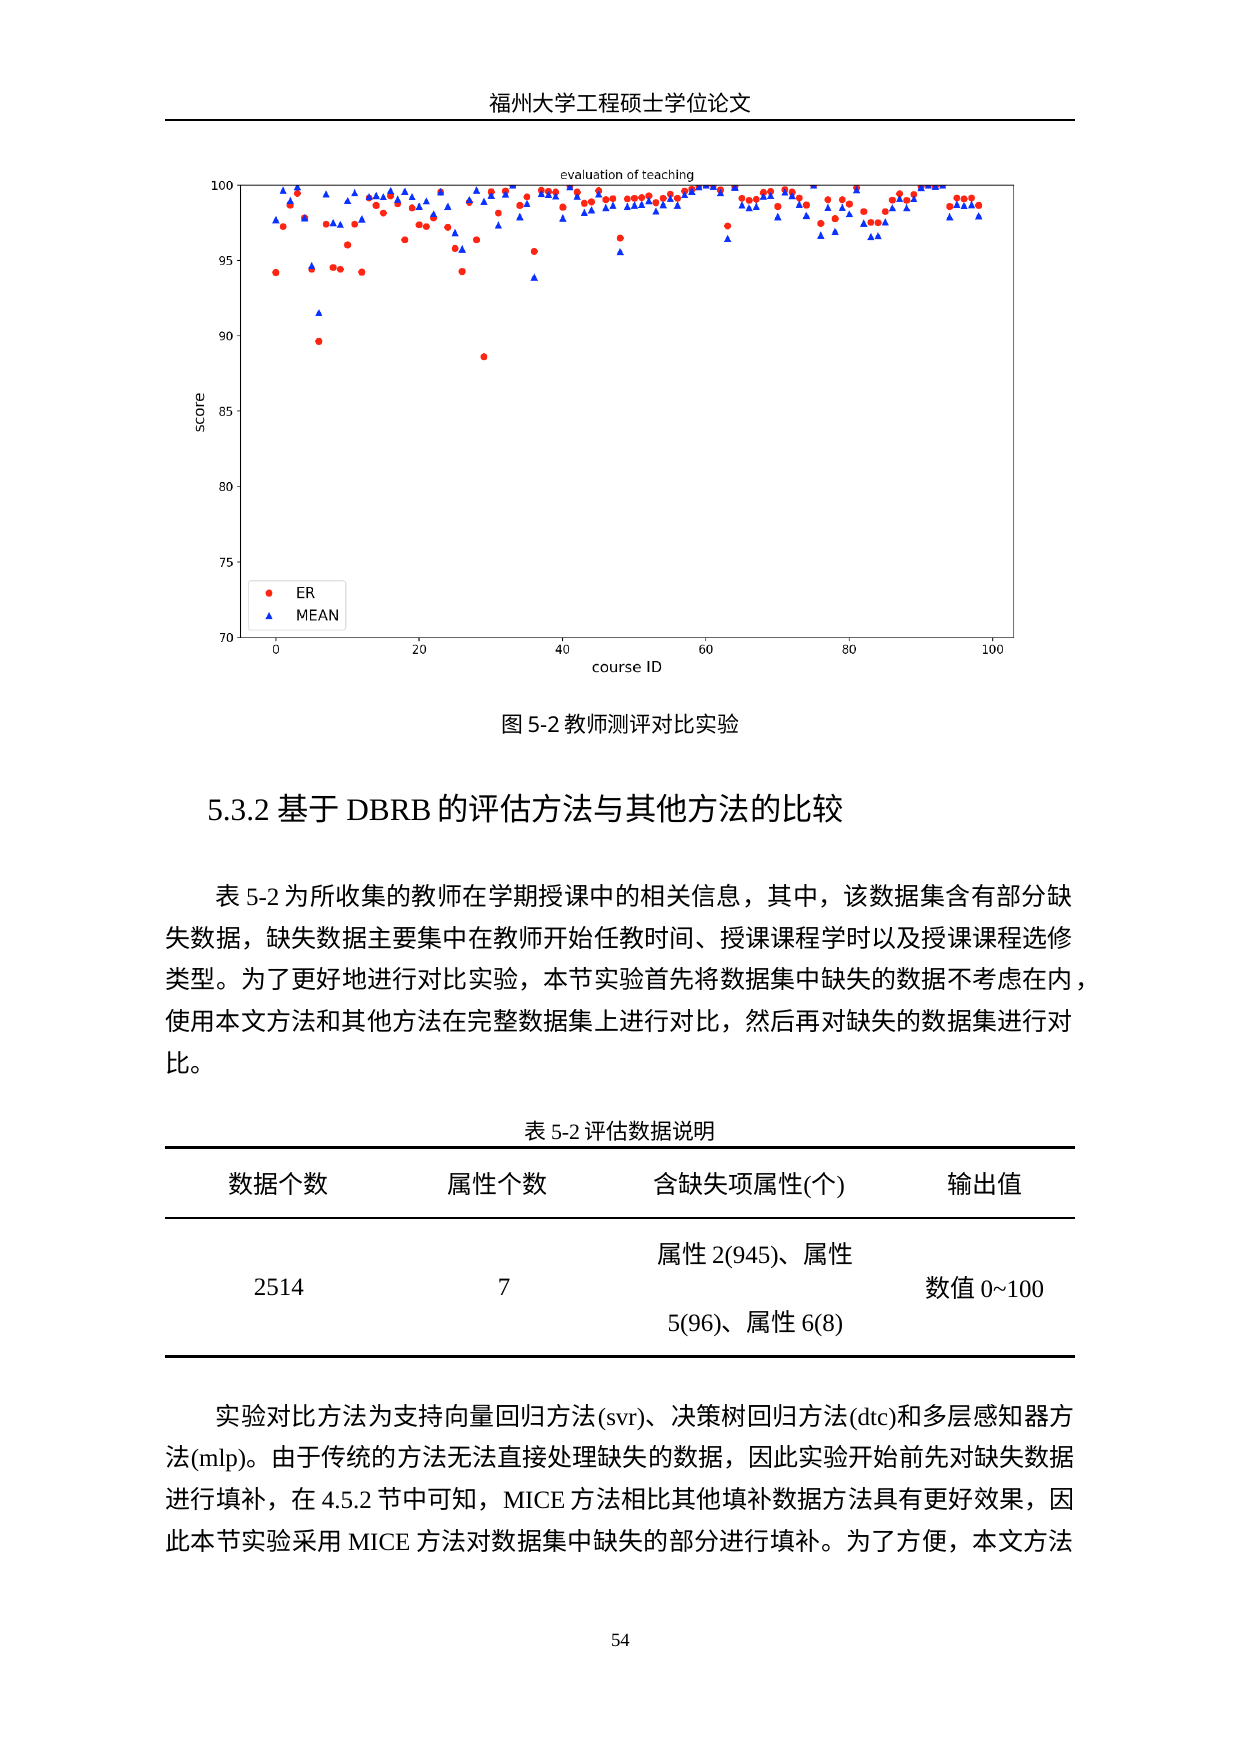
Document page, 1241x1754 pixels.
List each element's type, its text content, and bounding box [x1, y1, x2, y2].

picture [188, 163, 1052, 678]
table_header 数据个数 [165, 1149, 392, 1217]
table_cell 2514 [165, 1219, 392, 1354]
table_header 含缺失项属性(个) [604, 1149, 894, 1217]
table_header 输出值 [894, 1149, 1075, 1217]
subtitle 基于DBRB的评估方法与其他方法的比较 [165, 773, 1075, 841]
text 图5-2教师测评对比实验 [165, 707, 1075, 739]
table_header 属性个数 [392, 1149, 603, 1217]
text 表5-2为所收集的教师在学期授课中的相关信息，其中，该数据集含有部分缺失数据，缺失数据主要集中在教师开始任教时间、授课课程学时以及授课课程选修类型。为了更好地进行对比实验，本节实验首先将数据集中缺失的数据不考虑在内，使用本文方法和其他方法在完整数据集上进行对比，然后再对缺失的数据集进行对比。 [165, 872, 1075, 1080]
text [165, 1392, 1075, 1558]
table_cell 属性2(945)、属性5(96)、属性6(8) [616, 1219, 894, 1354]
table_cell 数值0~100 [894, 1219, 1075, 1354]
table_cell 7 [392, 1219, 616, 1354]
text 表5-2评估数据说明 [165, 1114, 1075, 1146]
